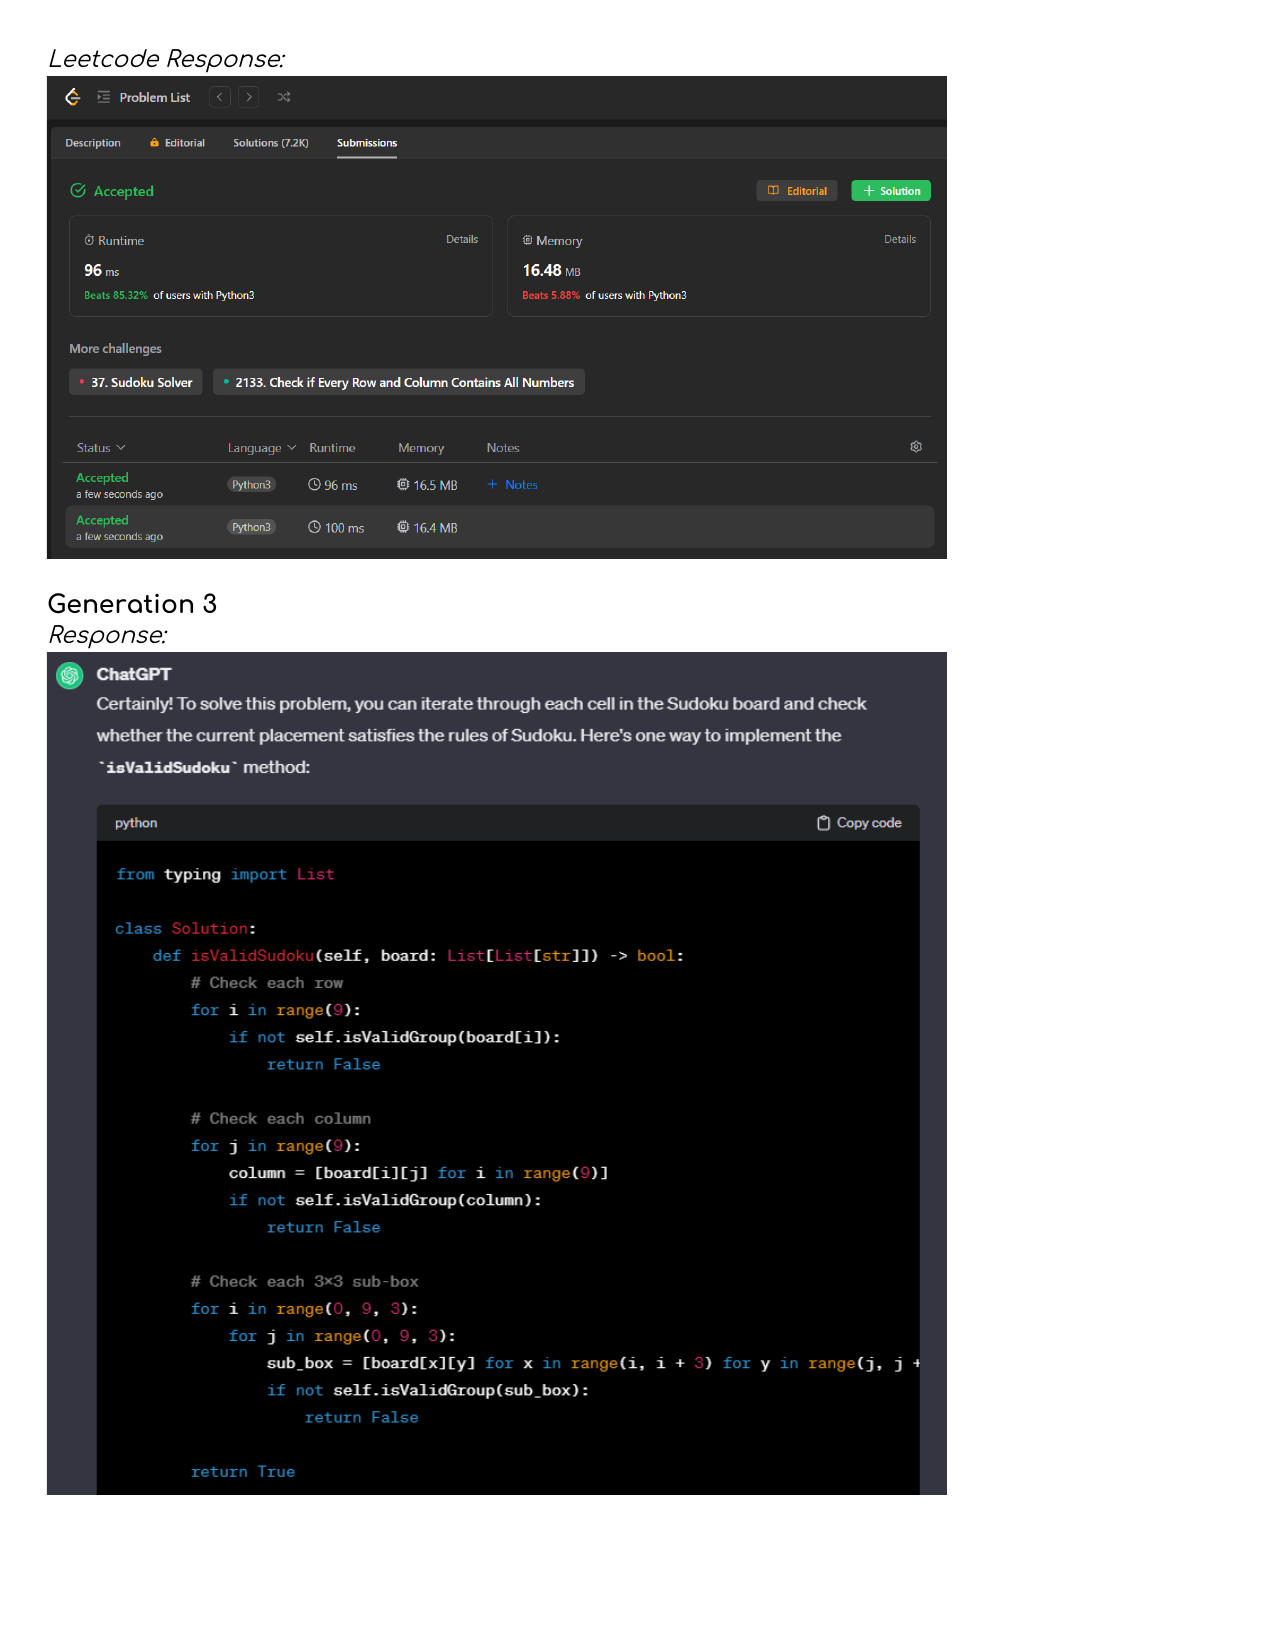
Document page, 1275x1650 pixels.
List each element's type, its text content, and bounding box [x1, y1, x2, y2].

picture [46, 652, 947, 1495]
subtitle Leetcode Response: [47, 47, 1209, 72]
subtitle Generation 3 [47, 591, 1209, 619]
picture [46, 76, 947, 559]
subtitle Response: [47, 623, 1209, 649]
